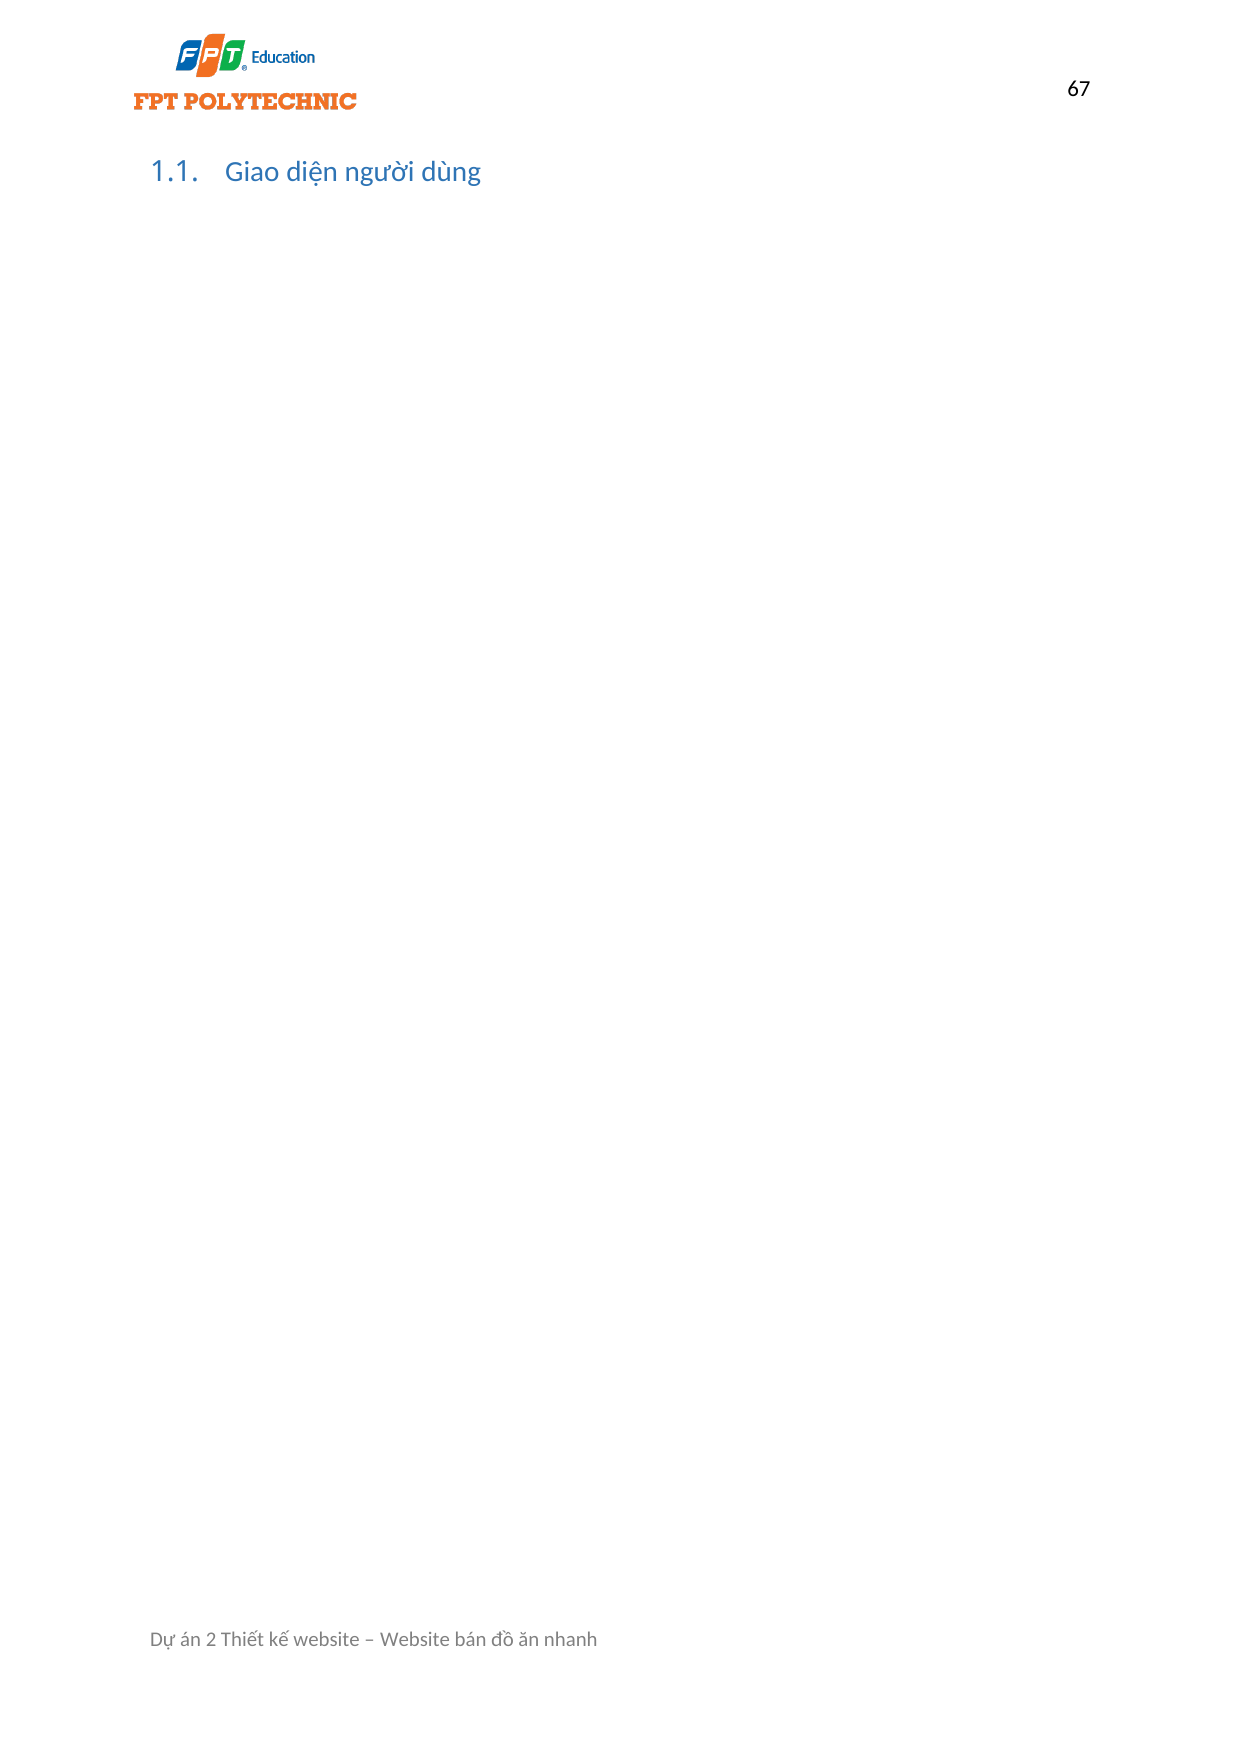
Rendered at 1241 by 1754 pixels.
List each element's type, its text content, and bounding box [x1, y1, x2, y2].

picture [126, 26, 364, 117]
list Giao diện người dùng [150, 150, 1090, 190]
